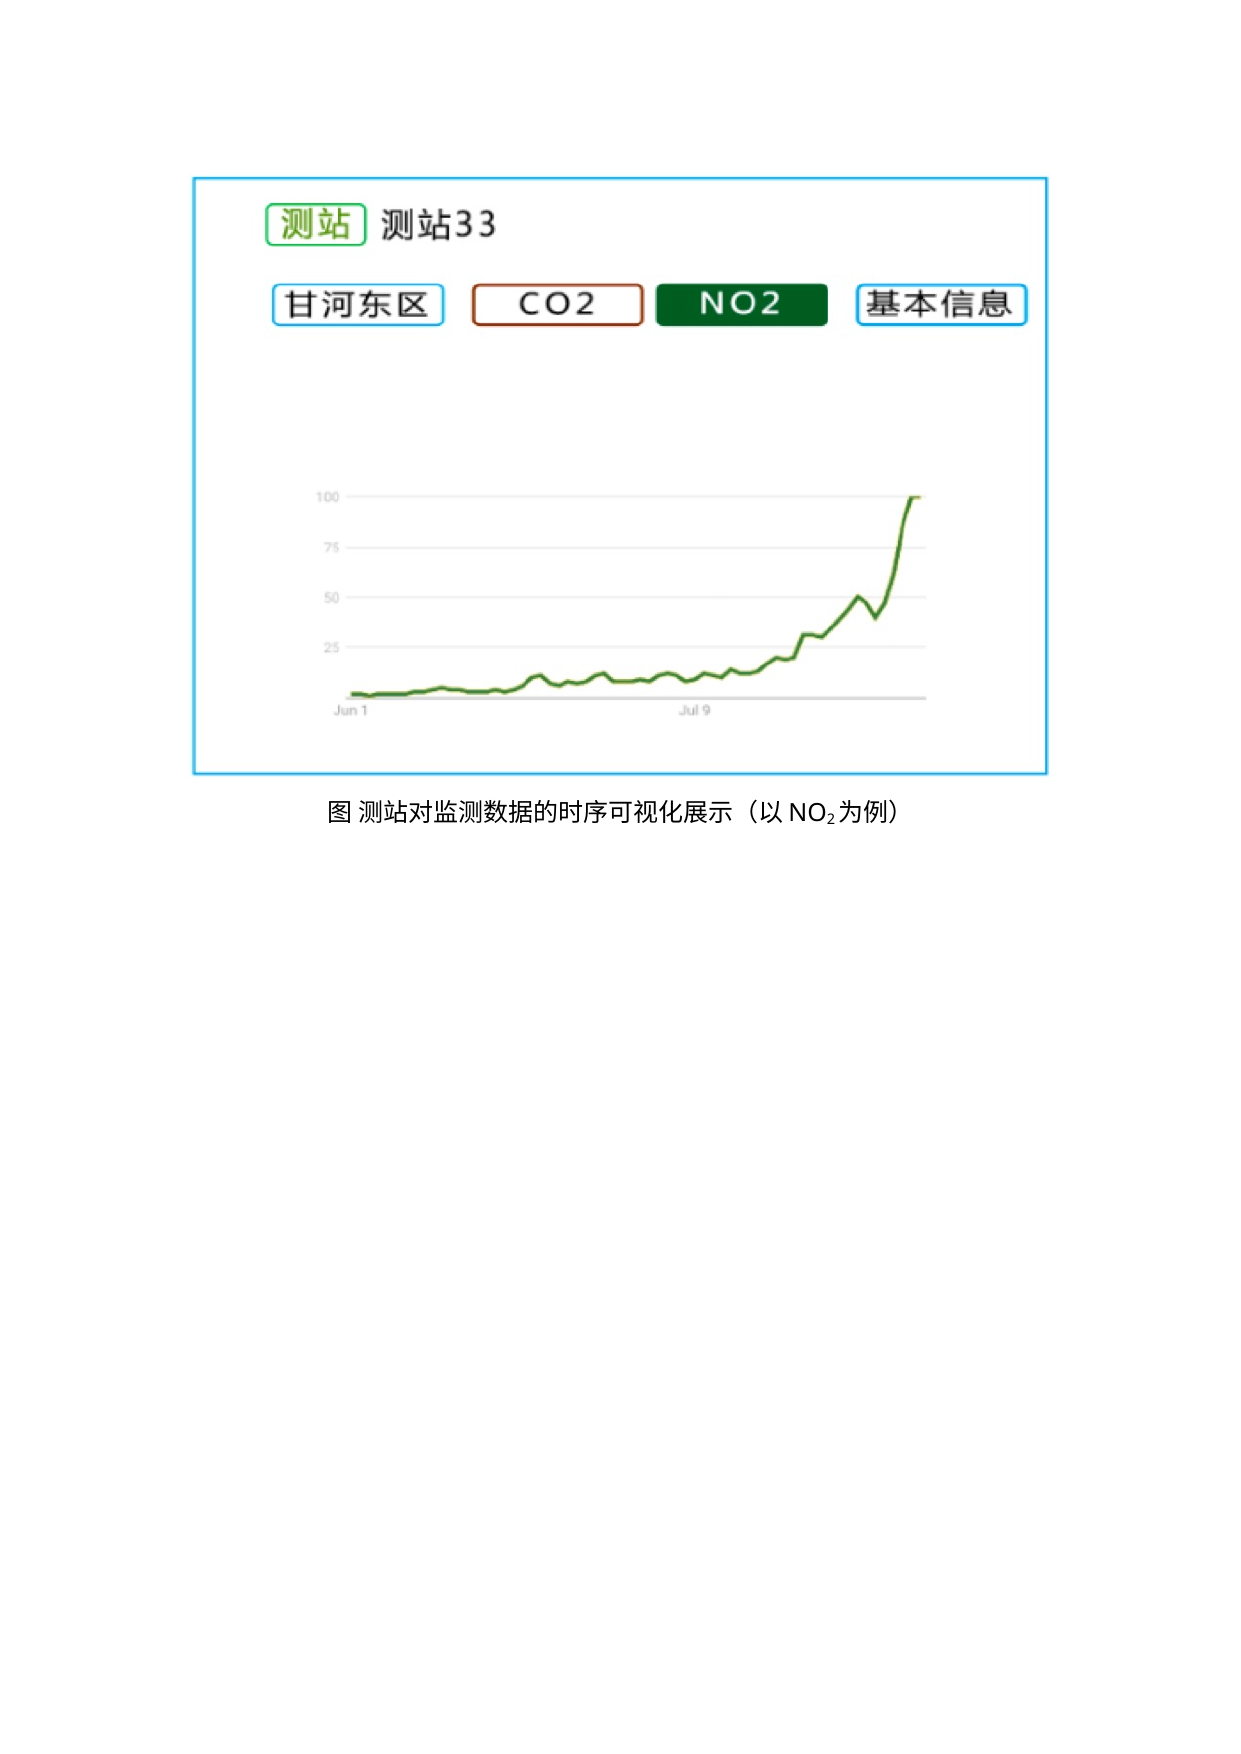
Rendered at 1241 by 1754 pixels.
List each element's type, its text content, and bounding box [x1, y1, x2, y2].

text 图 测站对监测数据的时序可视化展示（以NO2为例） [187, 789, 1053, 833]
picture [187, 172, 1053, 779]
